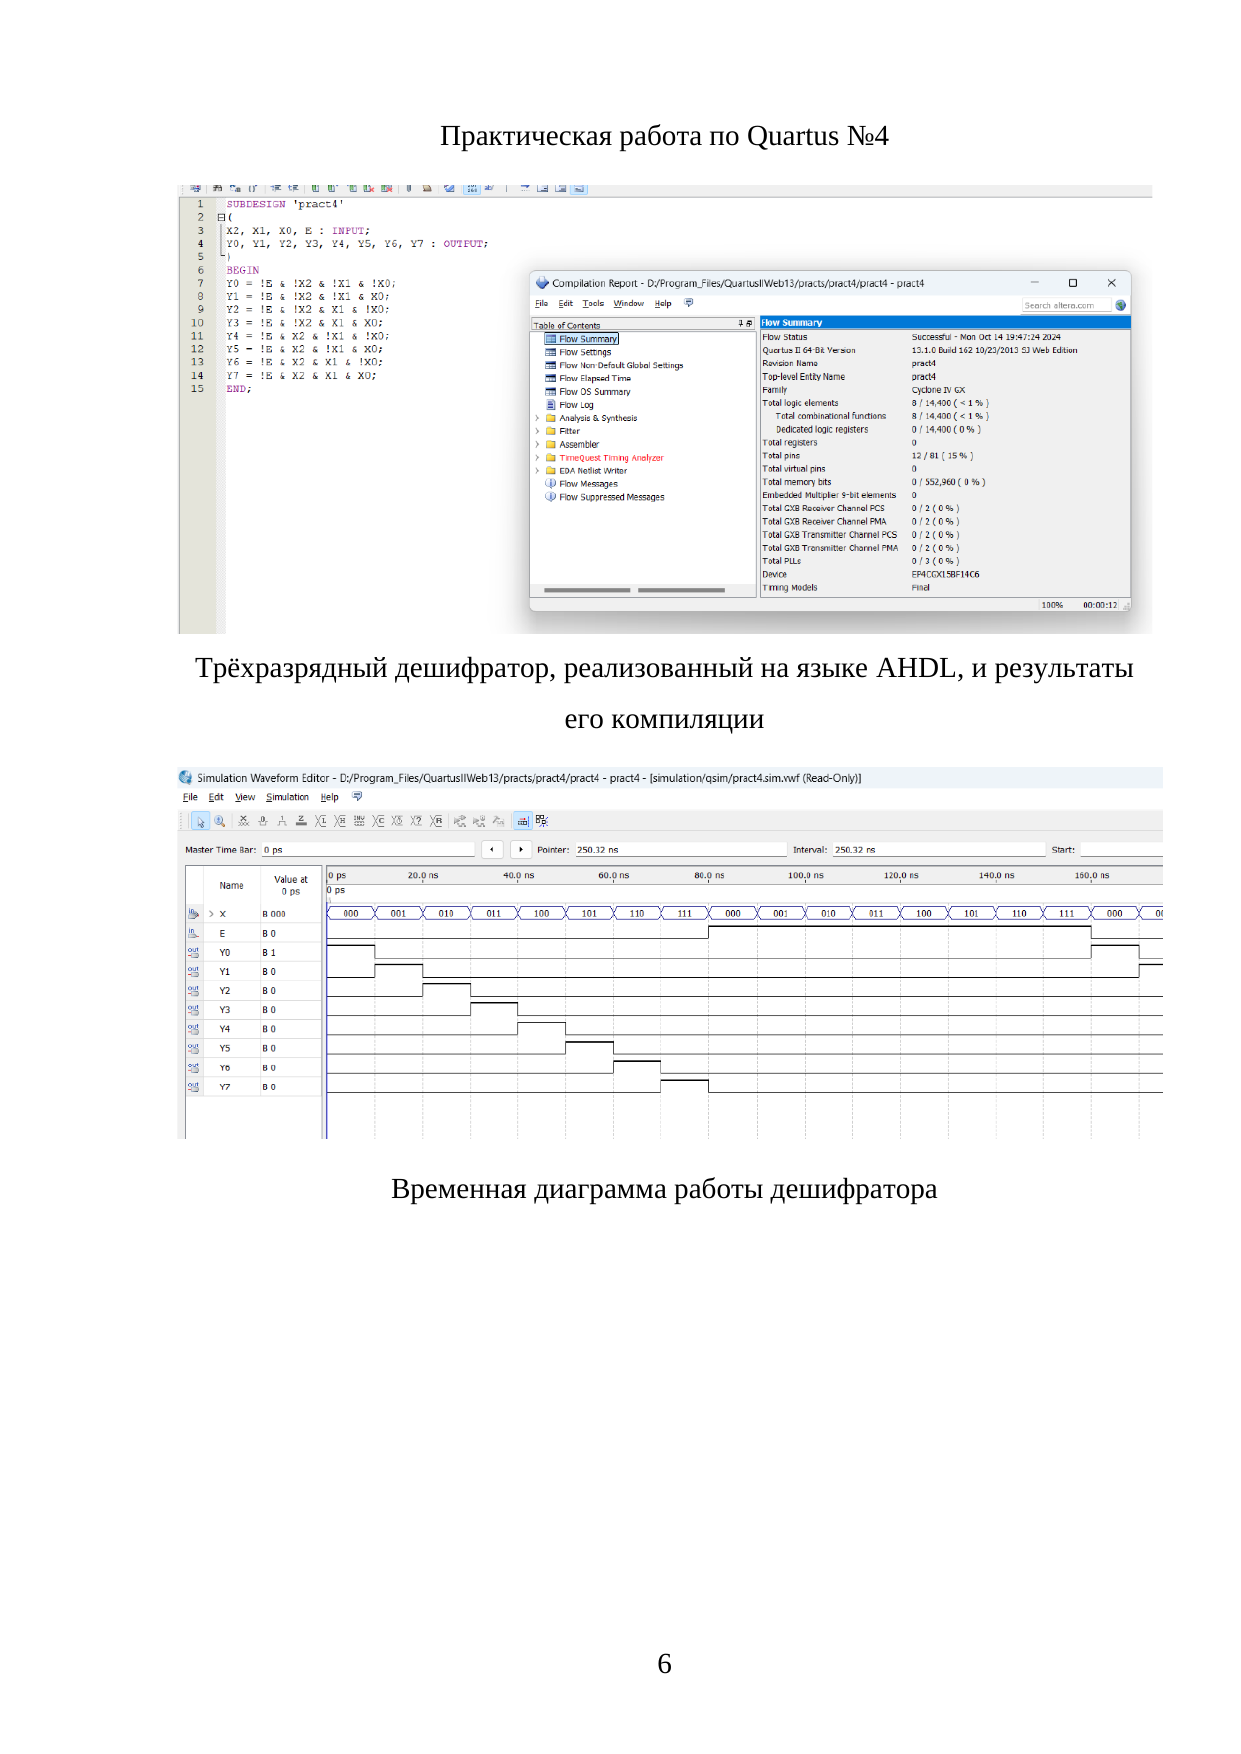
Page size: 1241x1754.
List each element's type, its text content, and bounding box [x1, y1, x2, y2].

text Практическая работа по Quartus №4 [177, 118, 1152, 152]
text Трёхразрядный дешифратор, реализованный на языке AHDL, и результаты его компиляции [177, 651, 1152, 734]
text Временная диаграмма работы дешифратора [177, 1172, 1152, 1205]
picture [177, 767, 1163, 1139]
picture [177, 185, 1153, 634]
